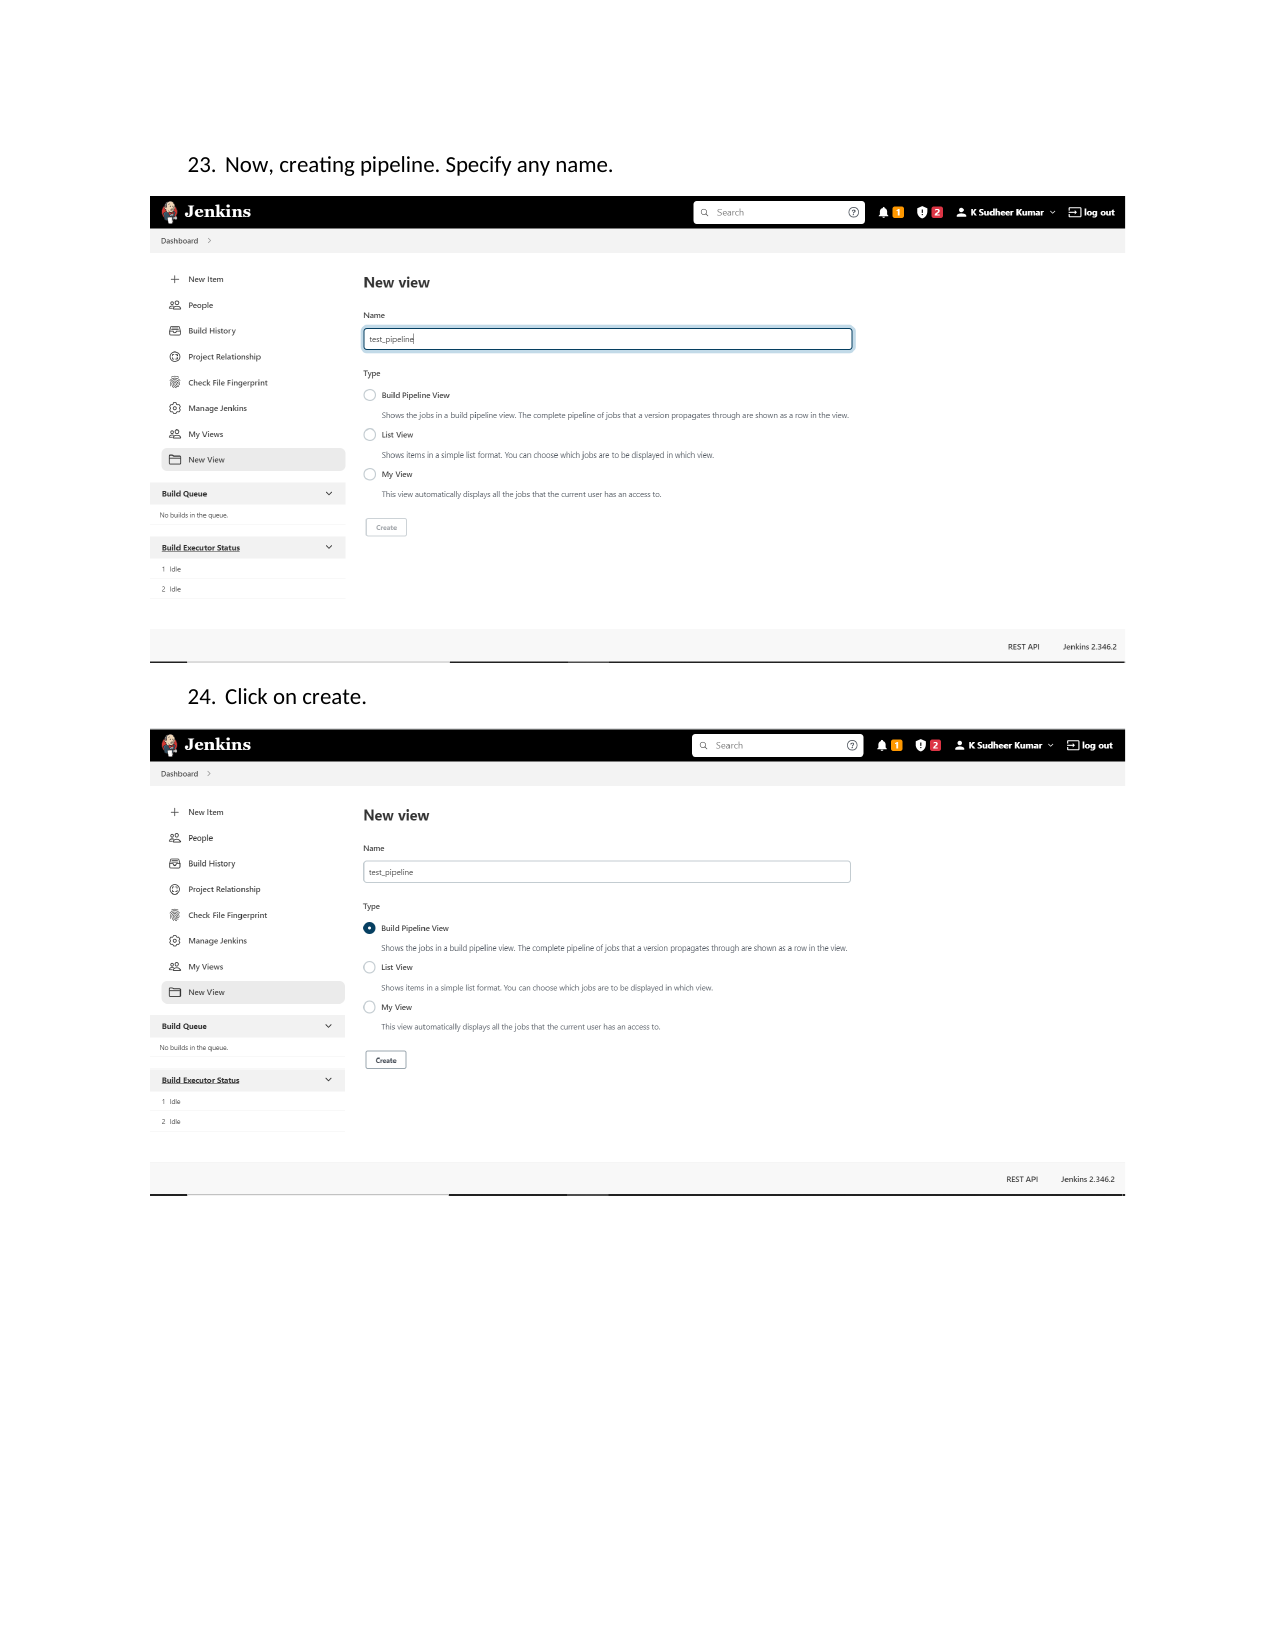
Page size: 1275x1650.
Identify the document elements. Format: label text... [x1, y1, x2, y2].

list Click on create. [187, 682, 1125, 710]
list Now, creating pipeline. Specify any name. [187, 150, 1125, 178]
picture [150, 196, 1125, 663]
picture [150, 728, 1125, 1196]
